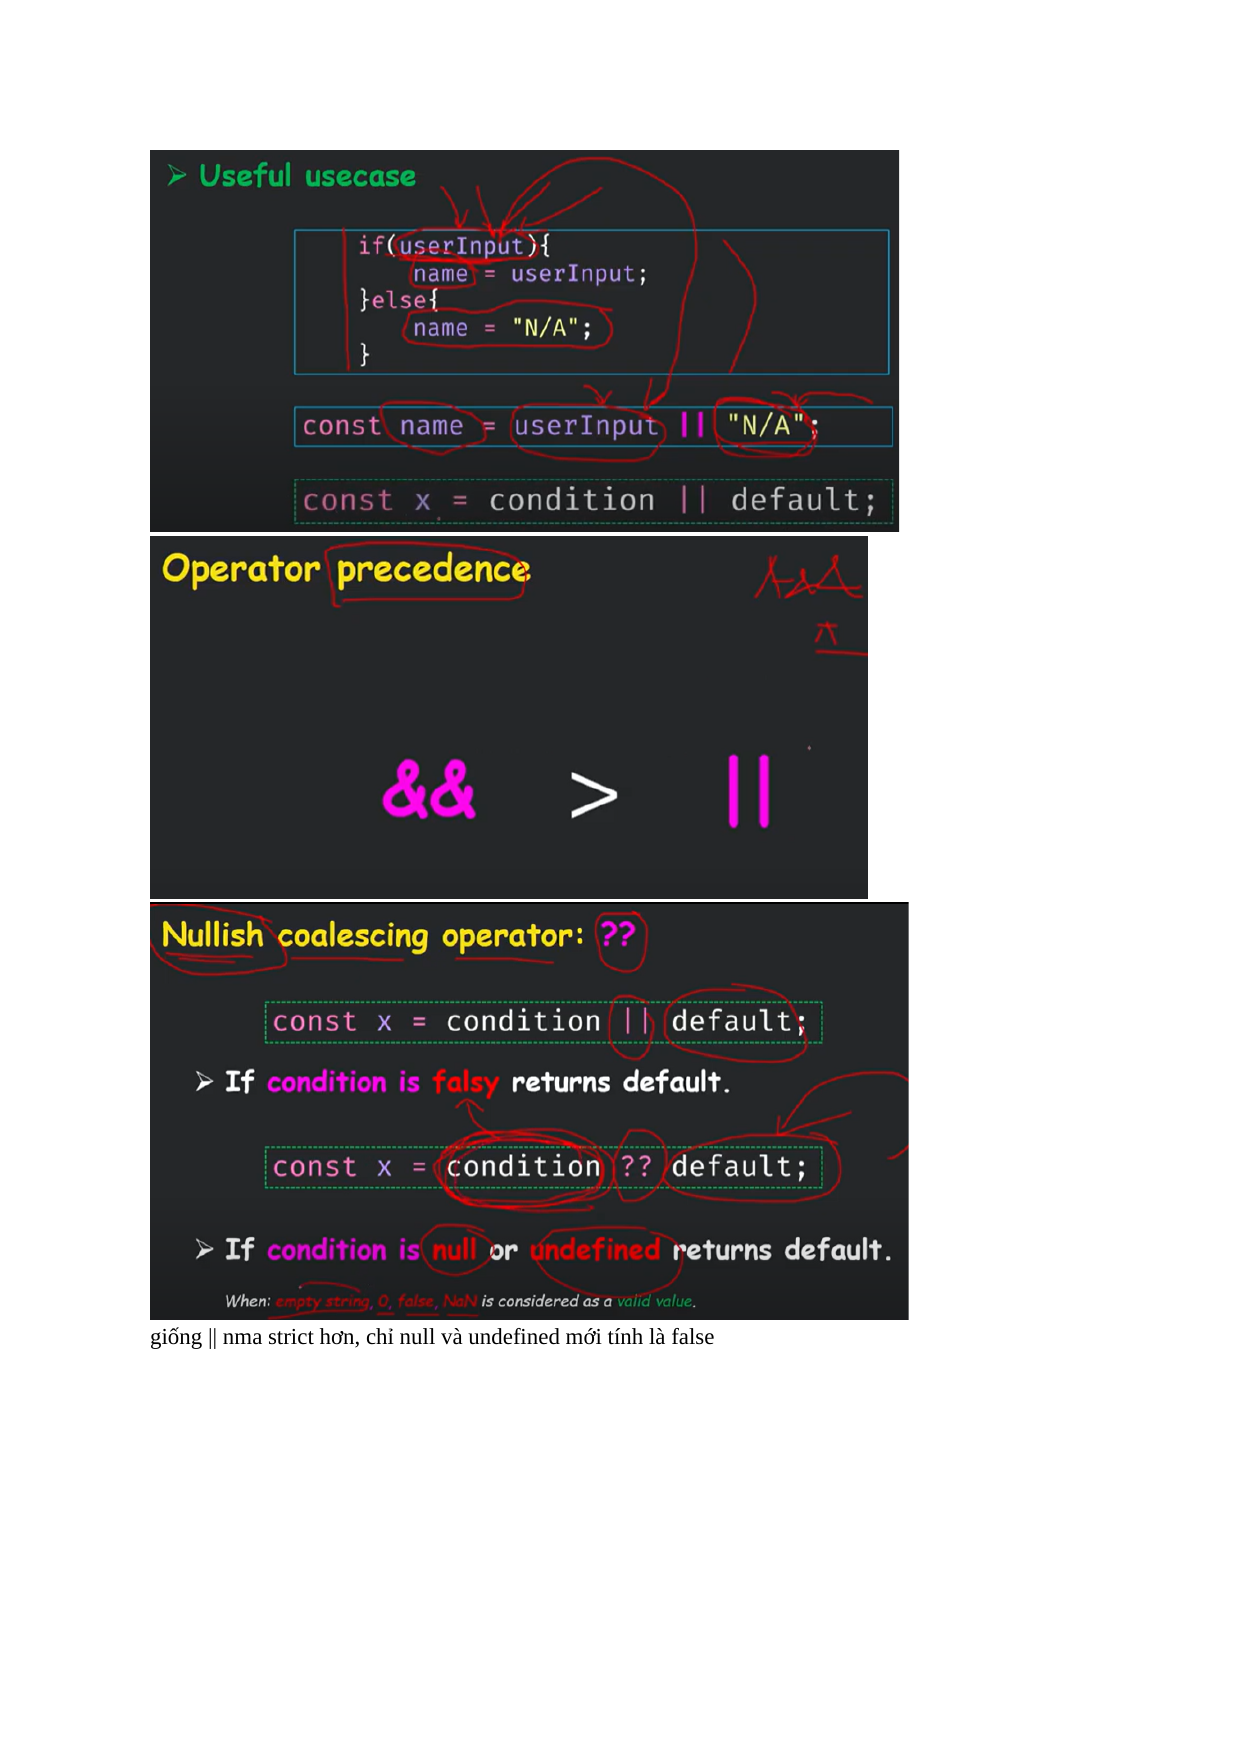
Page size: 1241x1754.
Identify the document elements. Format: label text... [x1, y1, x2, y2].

picture [150, 902, 909, 1320]
text giống || nma strict hơn, chỉ null và undefined mới tính là false [150, 1323, 1090, 1350]
picture [150, 150, 900, 532]
picture [150, 536, 868, 899]
